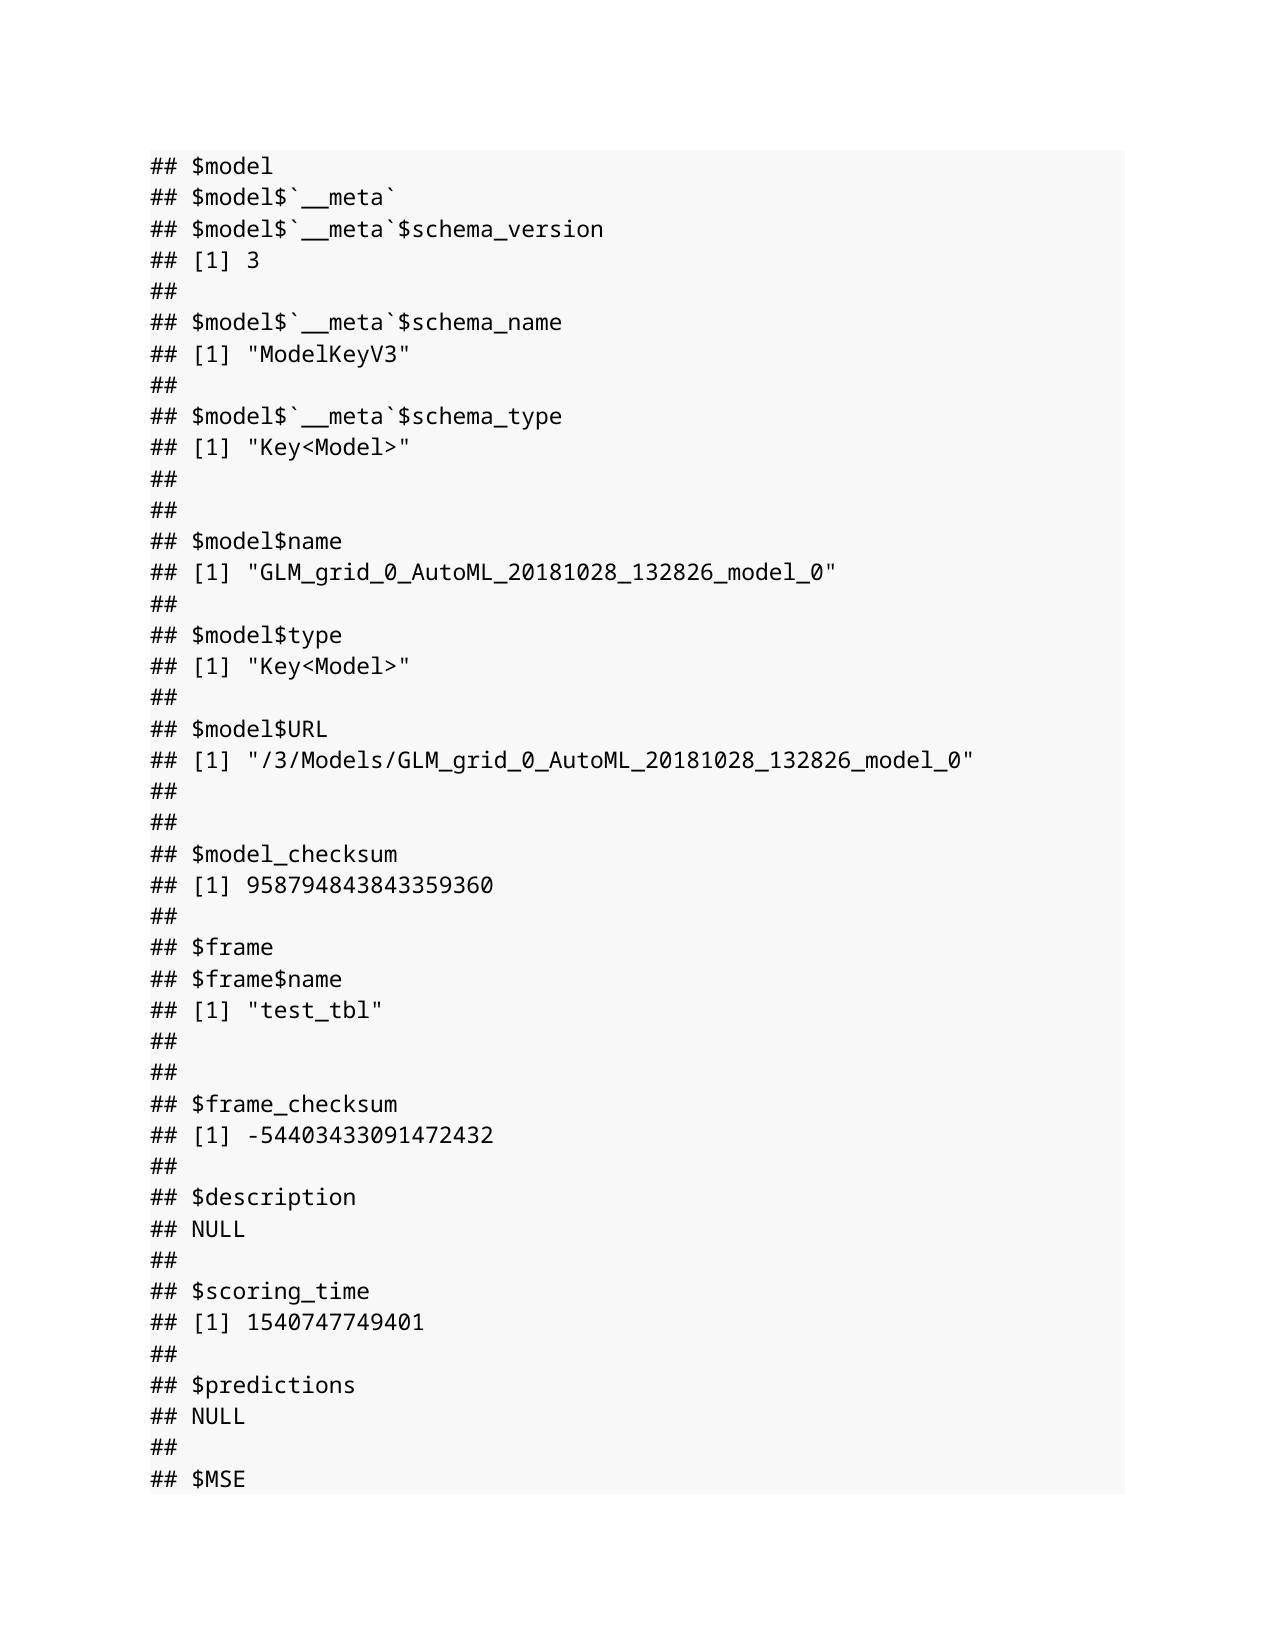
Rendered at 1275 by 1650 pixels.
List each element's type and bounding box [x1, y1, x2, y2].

text [150, 150, 1125, 1494]
